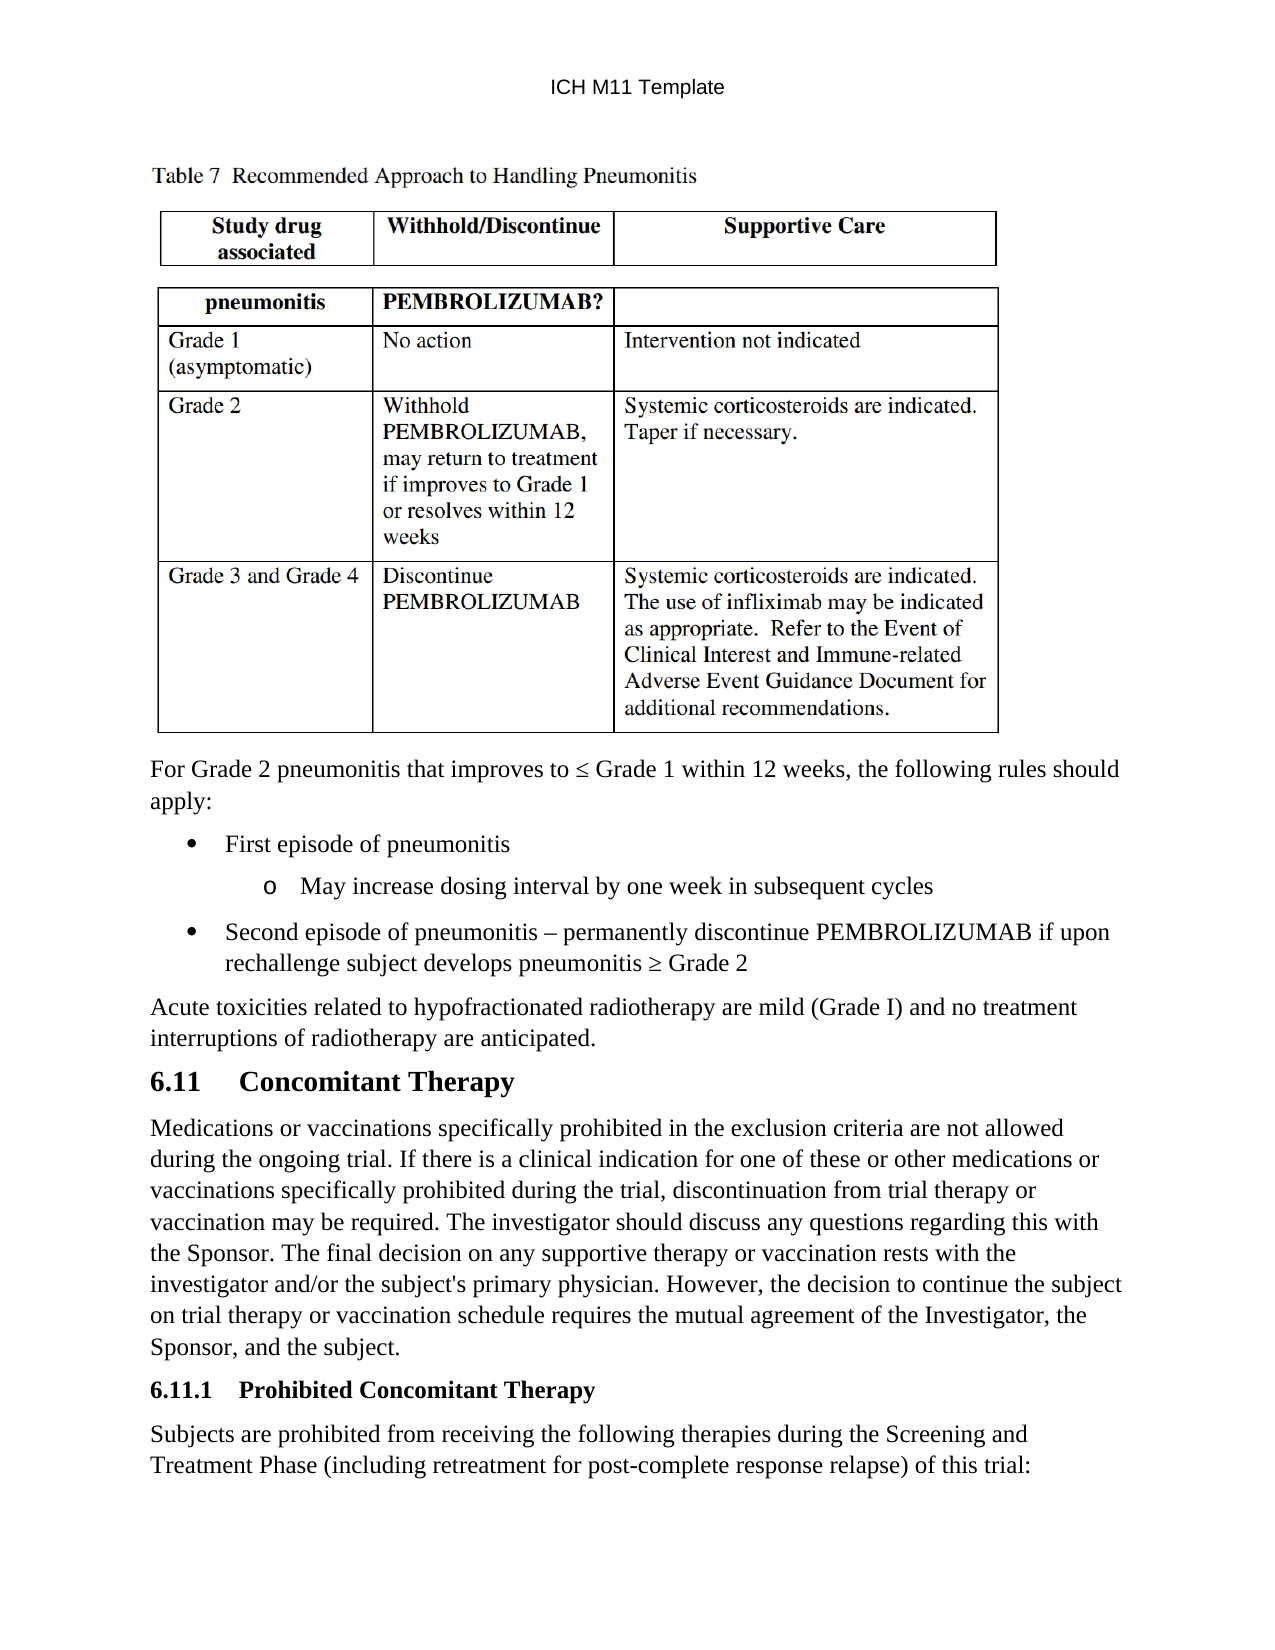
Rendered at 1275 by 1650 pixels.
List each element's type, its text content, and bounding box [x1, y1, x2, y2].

text Subjects are prohibited from receiving the following therapies during the Screening and Treatment Phase (including retreatment for post-complete response relapse) of this trial: [150, 1417, 1125, 1479]
subtitle Prohibited Concomitant Therapy [150, 1373, 1125, 1404]
text Medications or vaccinations specifically prohibited in the exclusion criteria are not allowed during the ongoing trial. If there is a clinical indication for one of these or other medications or vaccinations specifically prohibited during the trial, discontinuation from trial therapy or vaccination may be required. The investigator should discuss any questions regarding this with the Sponsor. The final decision on any supportive therapy or vaccination rests with the investigator and/or the subject's primary physician. However, the decision to continue the subject on trial therapy or vaccination schedule requires the mutual agreement of the Investigator, the Sponsor, and the subject. [150, 1111, 1125, 1361]
list First episode of pneumonitis [187, 827, 1125, 858]
picture [150, 150, 1009, 740]
text Acute toxicities related to hypofractionated radiotherapy are mild (Grade I) and no treatment interruptions of radiotherapy are anticipated. [150, 989, 1125, 1052]
text For Grade 2 pneumonitis that improves to ≤ Grade 1 within 12 weeks, the following rules should apply: [150, 752, 1125, 814]
subtitle Concomitant Therapy [150, 1064, 1125, 1098]
list May increase dosing interval by one week in subsequent cycles [262, 871, 1125, 902]
list Second episode of pneumonitis – permanently discontinue PEMBROLIZUMAB if upon rechallenge subject develops pneumonitis ≥ Grade 2 [187, 914, 1125, 977]
